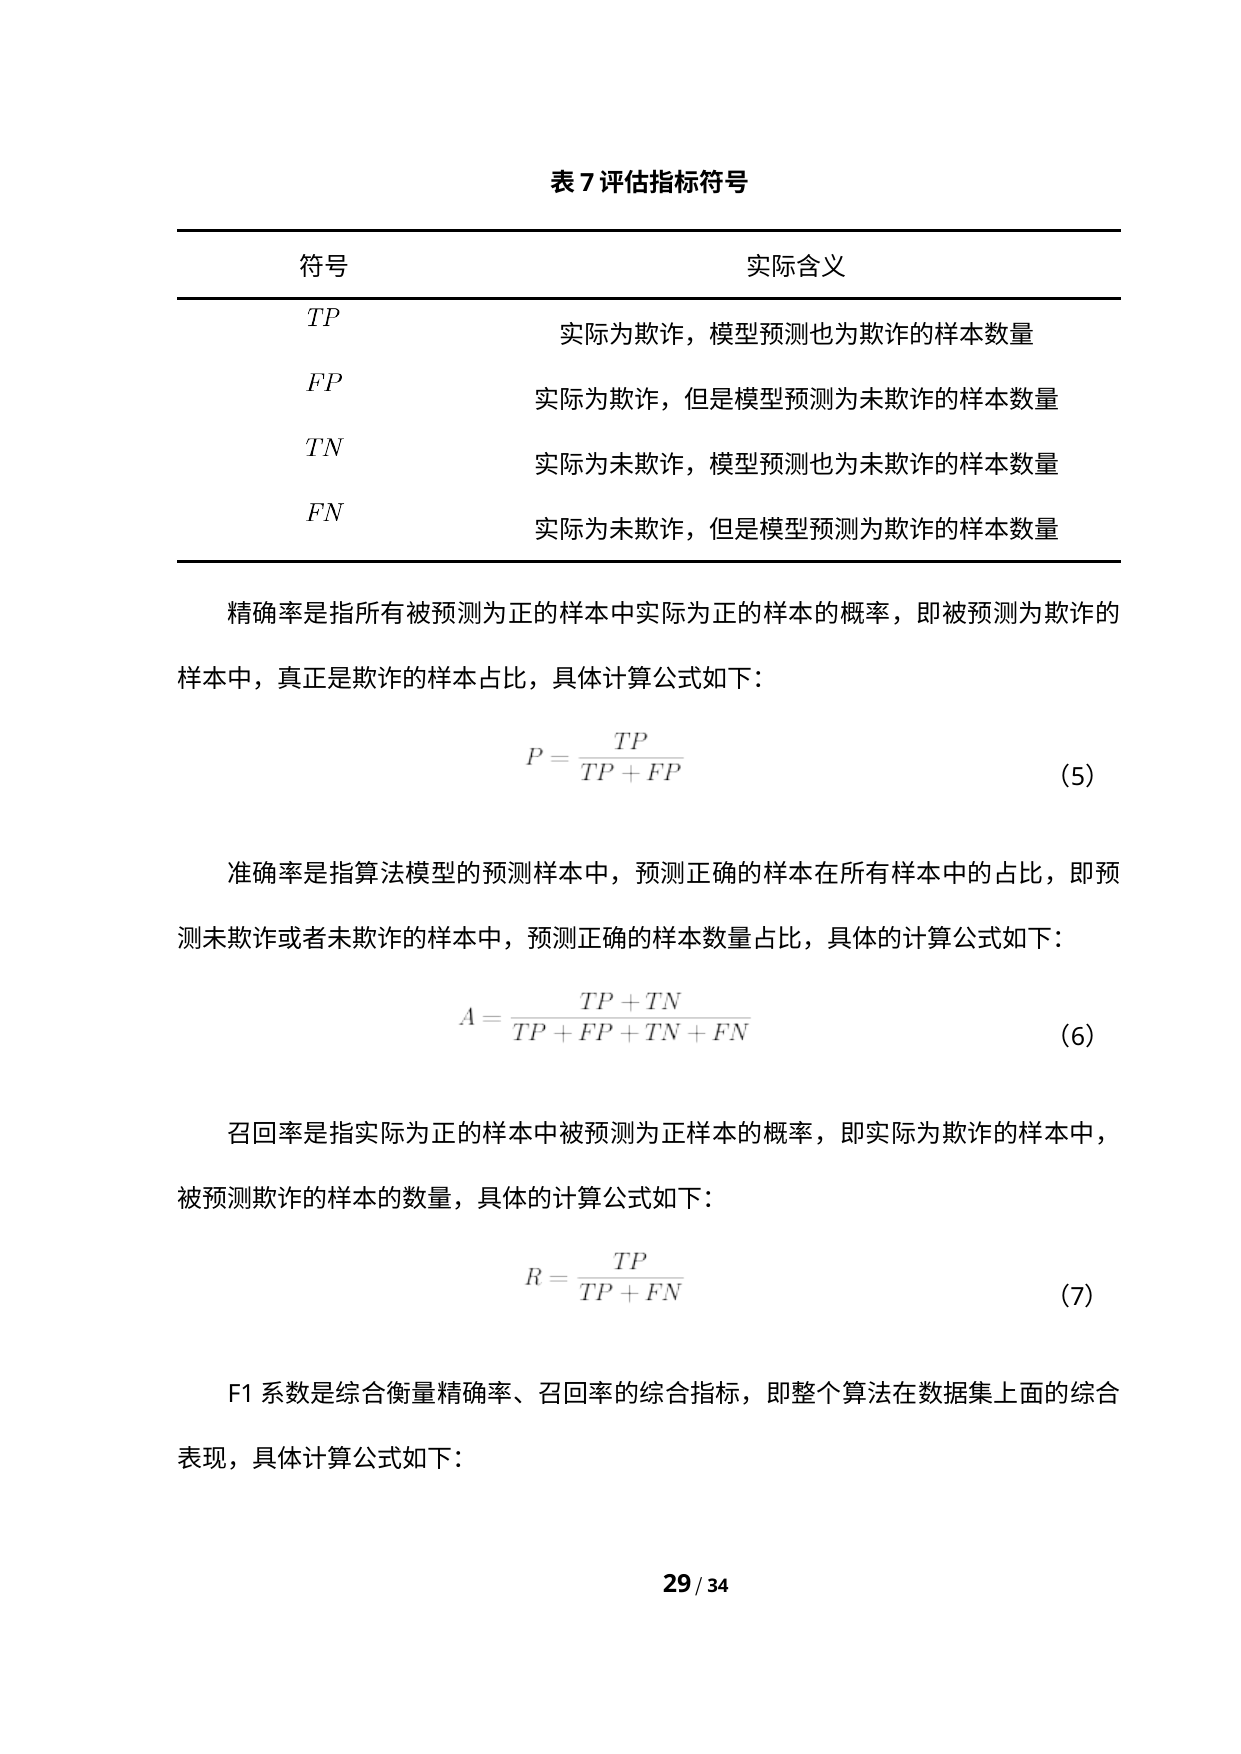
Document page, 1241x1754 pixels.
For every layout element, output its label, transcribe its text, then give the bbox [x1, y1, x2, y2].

table_cell 实际为欺诈，模型预测也为欺诈的样本数量 [472, 300, 1121, 365]
text F1系数是综合衡量精确率、召回率的综合指标，即整个算法在数据集上面的综合表现，具体计算公式如下： [177, 1359, 1122, 1489]
table_cell 实际为未欺诈，模型预测也为未欺诈的样本数量 [472, 430, 1121, 495]
table_cell 实际为未欺诈，但是模型预测为欺诈的样本数量 [472, 495, 1121, 560]
text 准确率是指算法模型的预测样本中，预测正确的样本在所有样本中的占比，即预测未欺诈或者未欺诈的样本中，预测正确的样本数量占比，具体的计算公式如下： [177, 839, 1122, 969]
table_header （7） [1034, 1246, 1121, 1343]
table_cell [177, 430, 472, 495]
table_header 实际含义 [472, 232, 1121, 297]
table_header 符号 [177, 232, 472, 297]
table_header [178, 986, 1034, 1083]
text 精确率是指所有被预测为正的样本中实际为正的样本的概率，即被预测为欺诈的样本中，真正是欺诈的样本占比，具体计算公式如下： [177, 579, 1122, 709]
table_header （5） [1034, 726, 1122, 823]
table_cell [177, 365, 472, 430]
table_header [178, 726, 1034, 823]
table_cell [177, 495, 472, 560]
table_header [177, 1246, 1033, 1343]
table_cell [177, 300, 472, 365]
table_cell 实际为欺诈，但是模型预测为未欺诈的样本数量 [472, 365, 1121, 430]
text 召回率是指实际为正的样本中被预测为正样本的概率，即实际为欺诈的样本中，被预测欺诈的样本的数量，具体的计算公式如下： [177, 1099, 1122, 1229]
table_header （6） [1034, 986, 1122, 1083]
